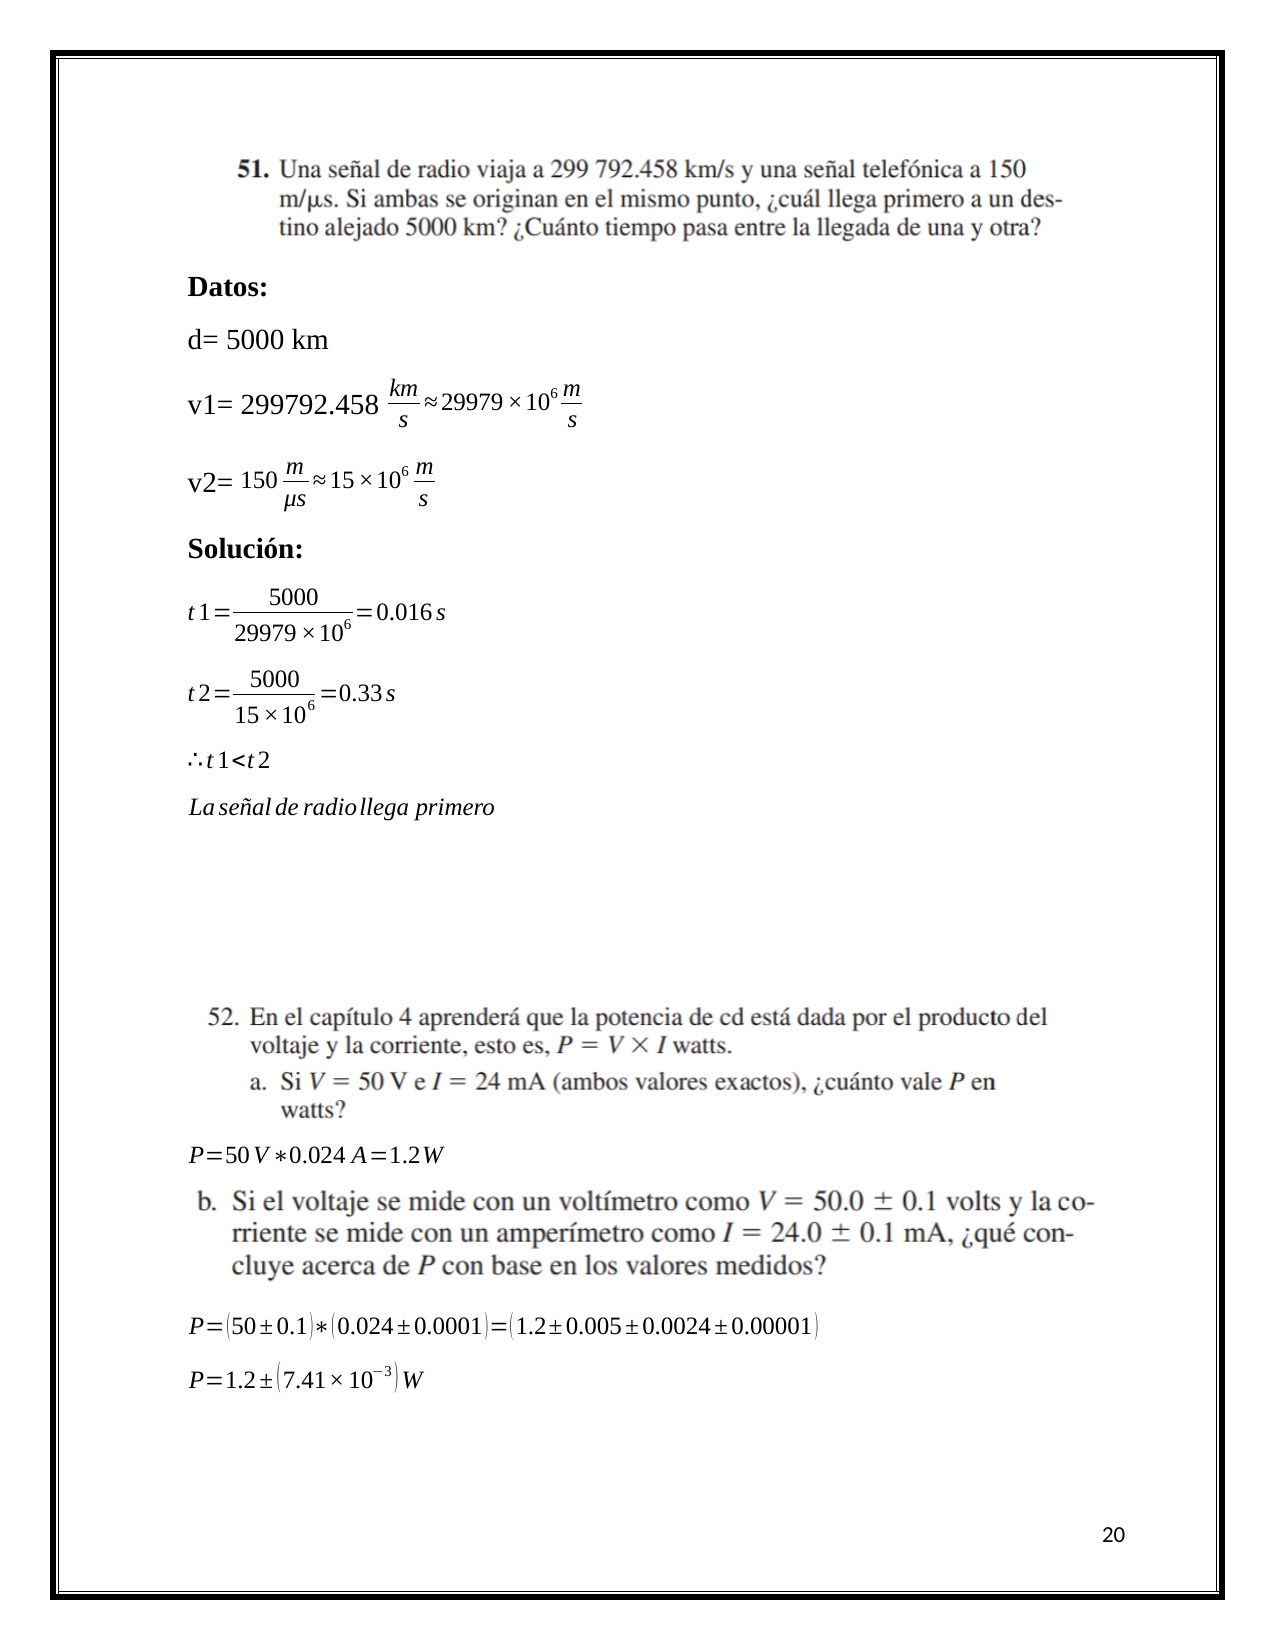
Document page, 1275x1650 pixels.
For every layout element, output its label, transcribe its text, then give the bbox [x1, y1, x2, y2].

text v2= [187, 453, 1125, 512]
text Datos: [187, 269, 1125, 303]
picture [187, 998, 1163, 1123]
picture [187, 1188, 1163, 1292]
text v1= 299792.458 [187, 375, 1125, 434]
text d= 5000 km [187, 322, 1125, 355]
text Solución: [187, 531, 1125, 565]
picture [225, 150, 1200, 251]
